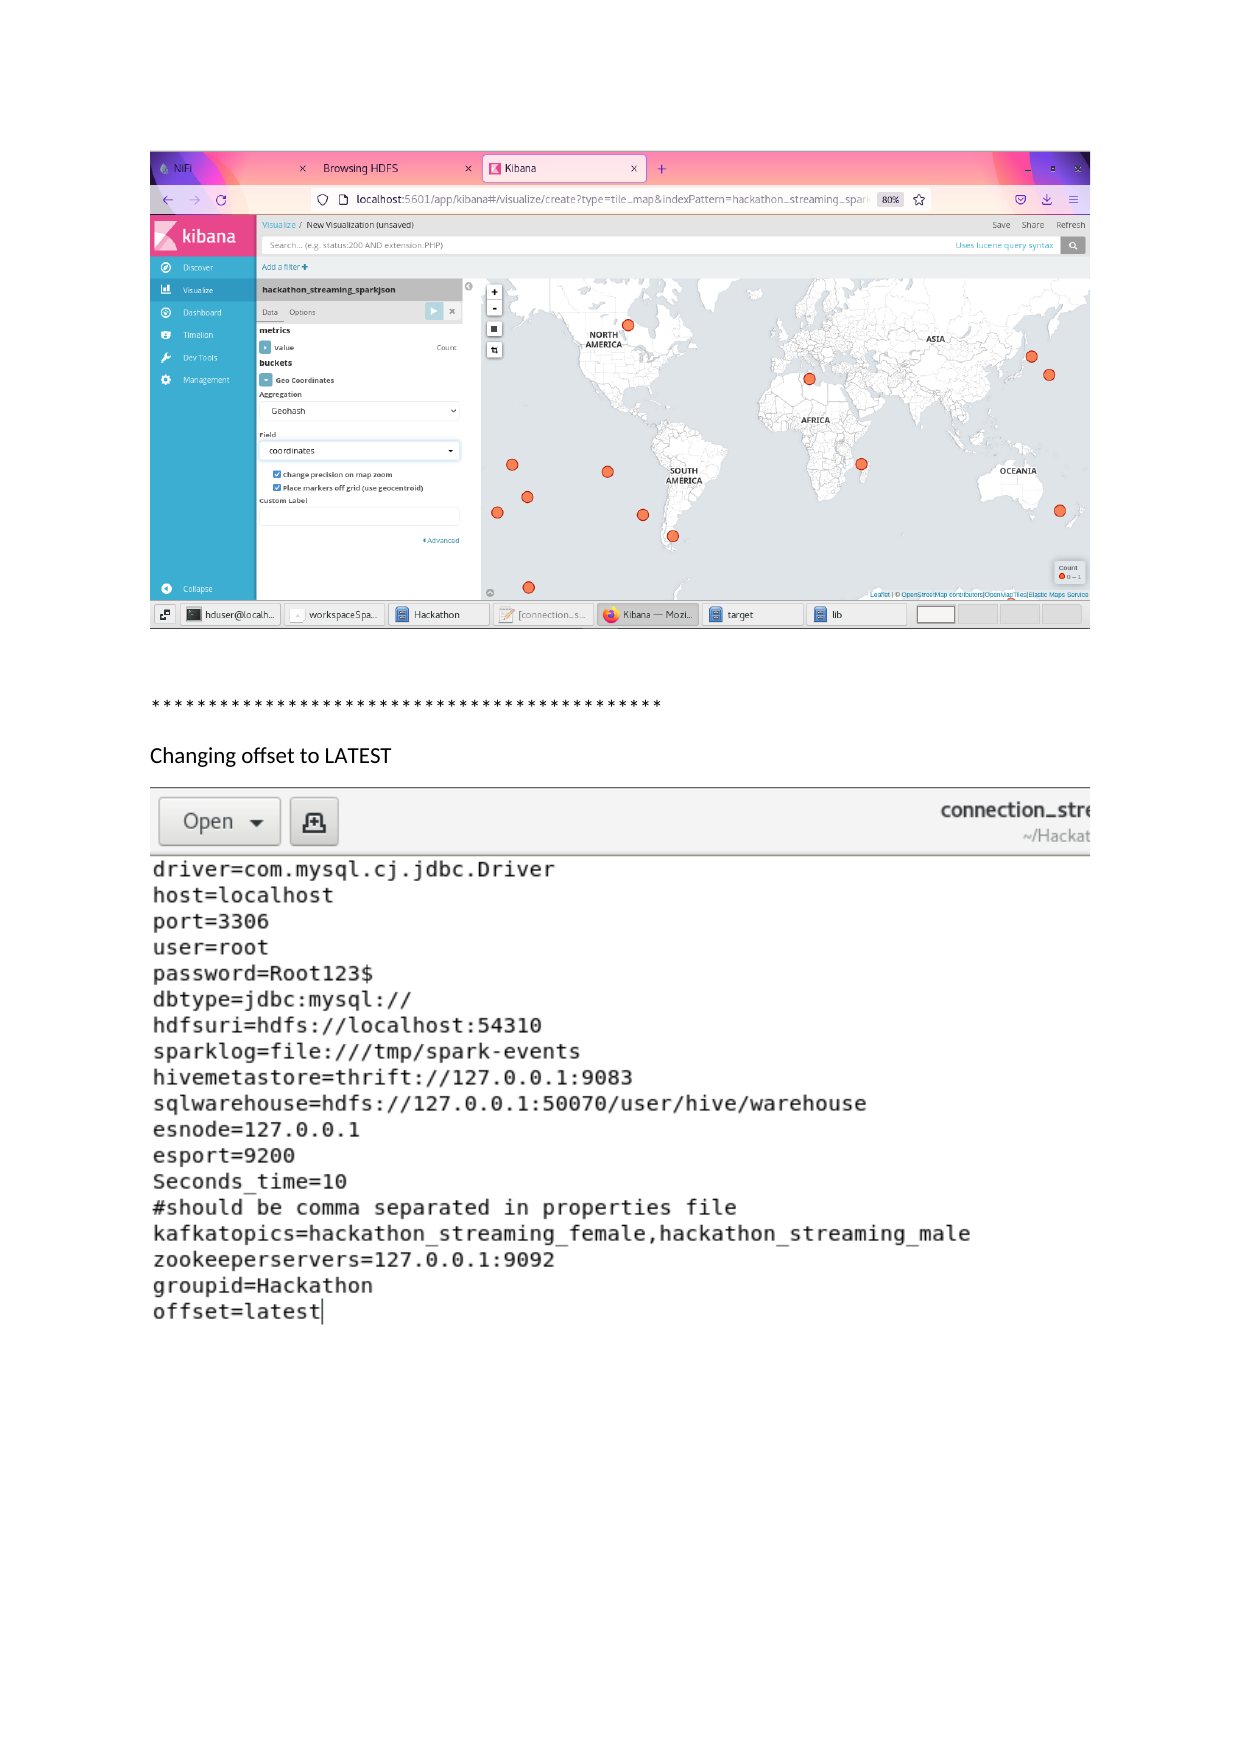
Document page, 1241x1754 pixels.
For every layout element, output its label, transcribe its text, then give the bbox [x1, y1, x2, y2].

text Changing offset to LATEST [150, 741, 1090, 769]
picture [150, 787, 1091, 1358]
text ********************************************* [150, 694, 1090, 722]
picture [150, 150, 1091, 629]
